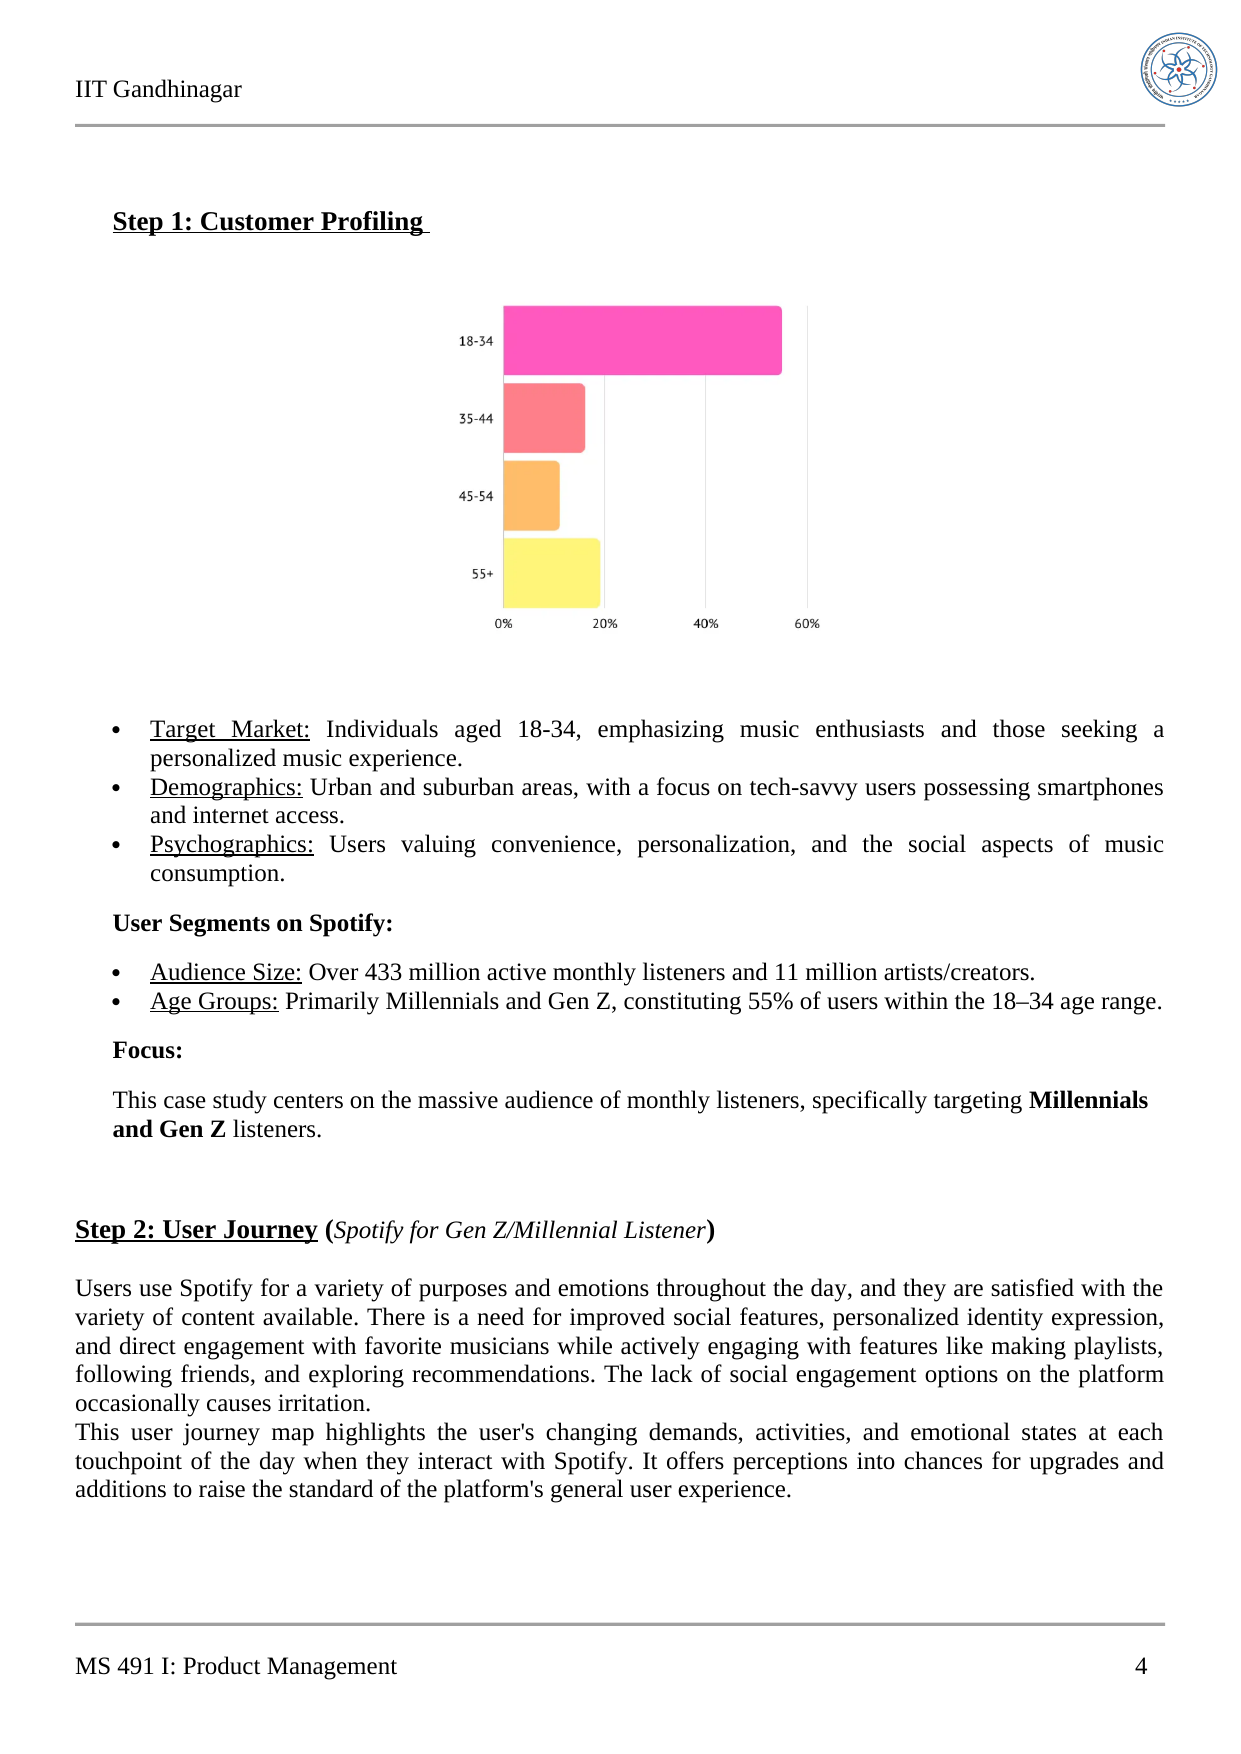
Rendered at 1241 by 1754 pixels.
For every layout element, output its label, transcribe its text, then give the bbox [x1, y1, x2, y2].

text This case study centers on the massive audience of monthly listeners, specifically targeting Millennials and Gen Z listeners. [112, 1085, 1165, 1143]
text Focus: [75, 1036, 1165, 1064]
list Target Market: Individuals aged 18-34, emphasizing music enthusiasts and those seeking a personalized music experience. [112, 714, 1165, 772]
list Demographics: Urban and suburban areas, with a focus on tech-savvy users possessing smartphones and internet access. [112, 772, 1165, 829]
list Psychographics: Users valuing convenience, personalization, and the social aspects of music consumption. [112, 829, 1165, 887]
list Audience Size: Over 433 million active monthly listeners and 11 million artists/creators. [112, 957, 1165, 986]
text Step 2: User Journey (Spotify for Gen Z/Millennial Listener) [75, 1213, 1165, 1244]
text Step 1: Customer Profiling [75, 205, 1165, 236]
picture [1140, 31, 1219, 108]
text User Segments on Spotify: [75, 908, 1165, 936]
list Age Groups: Primarily Millennials and Gen Z, constituting 55% of users within the 18–34 age range. [112, 986, 1165, 1015]
picture [395, 242, 883, 694]
text This user journey map highlights the user's changing demands, activities, and emotional states at each touchpoint of the day when they interact with Spotify. It offers perceptions into chances for upgrades and additions to raise the standard of the platform's general user experience. [75, 1417, 1165, 1503]
text Users use Spotify for a variety of purposes and emotions throughout the day, and they are satisfied with the variety of content available. There is a need for improved social features, personalized identity expression, and direct engagement with favorite musicians while actively engaging with features like making playlists, following friends, and exploring recommendations. The lack of social engagement options on the platform occasionally causes irritation. [75, 1273, 1165, 1417]
